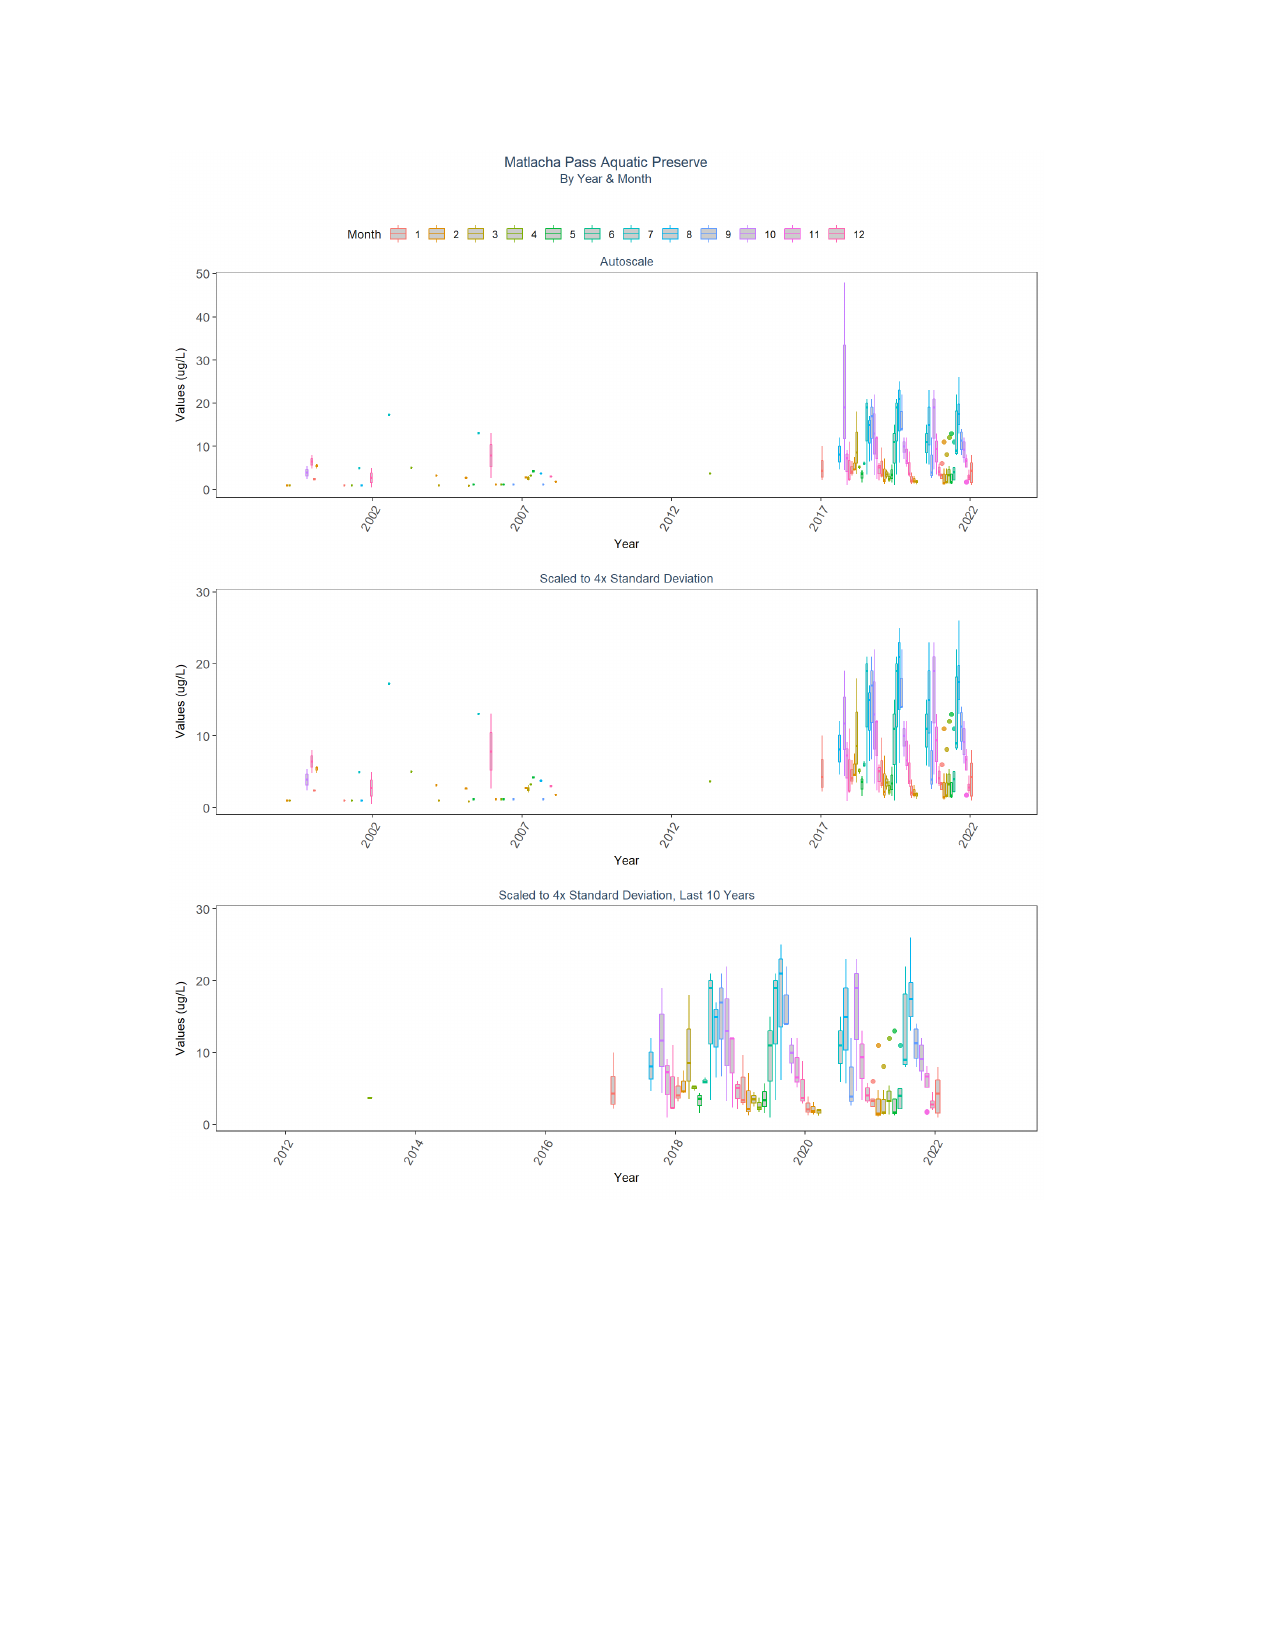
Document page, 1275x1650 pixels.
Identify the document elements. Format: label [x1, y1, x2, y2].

picture [168, 150, 1044, 1200]
